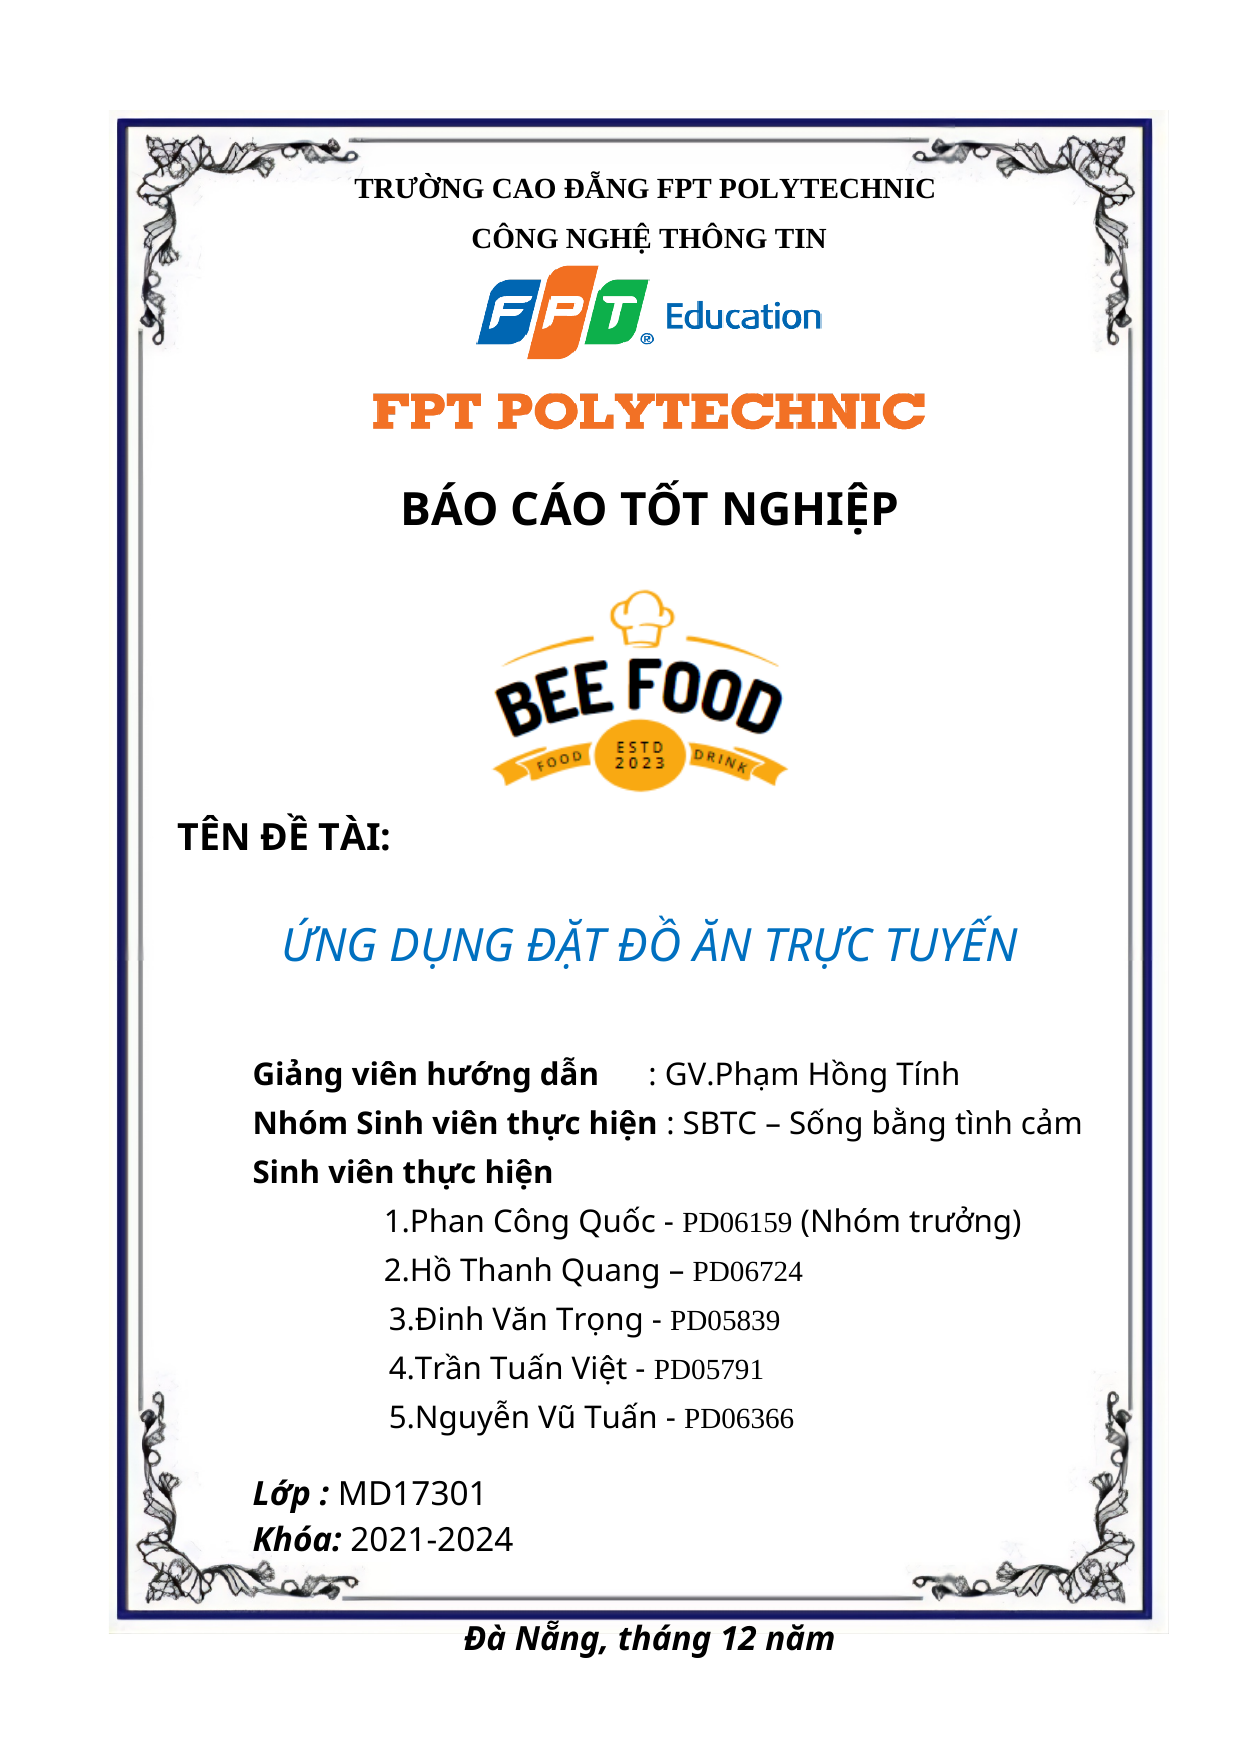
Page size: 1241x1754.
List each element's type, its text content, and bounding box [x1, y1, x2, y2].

text BÁO CÁO TỐT NGHIỆP [177, 476, 1122, 538]
text ỨNG DỤNG ĐẶT ĐỒ ĂN TRỰC TUYẾN [177, 912, 1122, 975]
text Nhóm Sinh viên thực hiện : SBTC – Sống bằng tình cảm [252, 1101, 1122, 1143]
text Khóa: 2021-2024 [177, 1515, 1122, 1561]
text 5.Nguyễn Vũ Tuấn - PD06366 [177, 1394, 1122, 1437]
picture [108, 110, 1169, 1634]
text Sinh viên thực hiện [252, 1150, 1122, 1192]
text Giảng viên hướng dẫn : GV.Phạm Hồng Tính [252, 1052, 1122, 1094]
text TÊN ĐỀ TÀI: [177, 810, 1122, 861]
text 4.Trần Tuấn Việt - PD05791 [177, 1346, 1122, 1388]
text Lớp : MD17301 [177, 1470, 1122, 1515]
text 1.Phan Công Quốc - PD06159 (Nhóm trưởng) [383, 1199, 1122, 1241]
text 2.Hồ Thanh Quang – PD06724 [383, 1248, 1122, 1290]
text 3.Đinh Văn Trọng - PD05839 [177, 1297, 1122, 1339]
